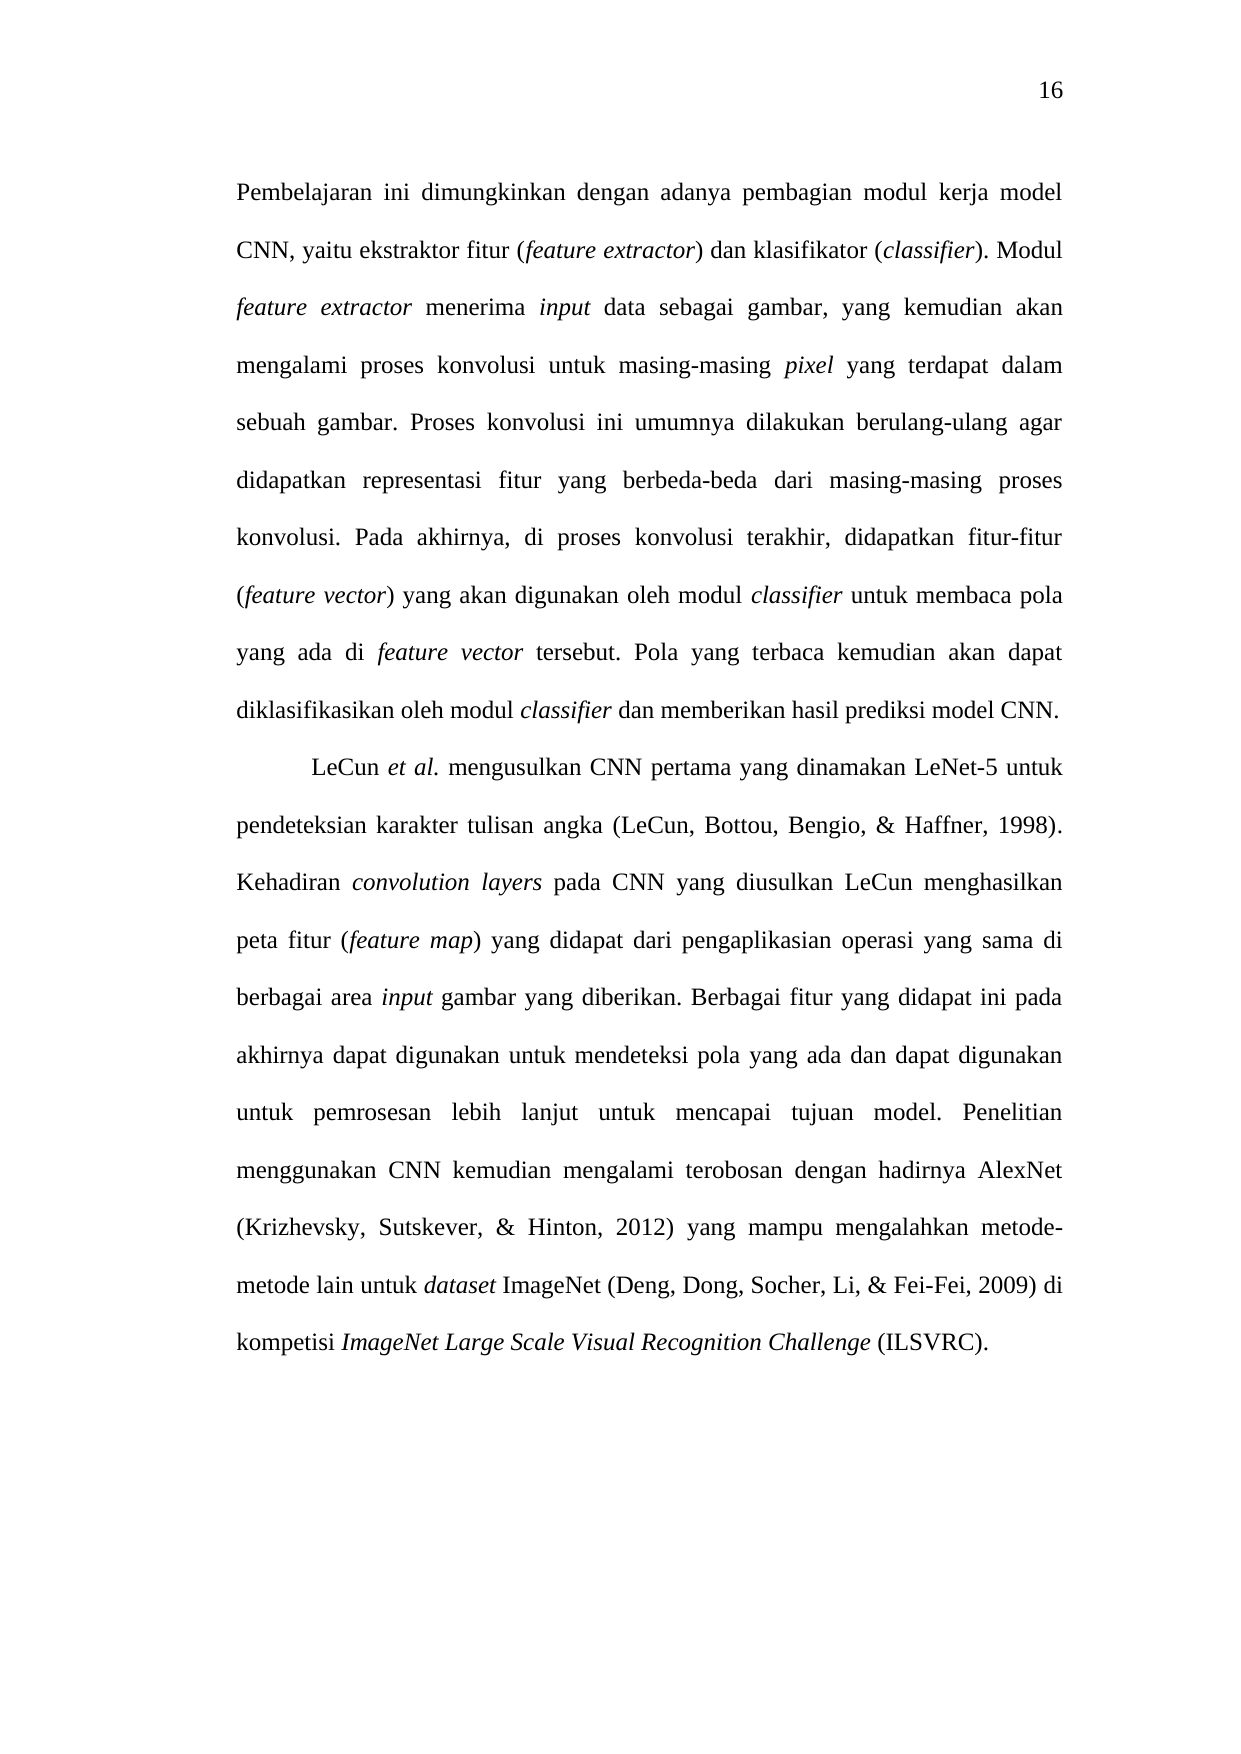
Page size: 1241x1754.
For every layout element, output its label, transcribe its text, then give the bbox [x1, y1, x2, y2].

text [236, 177, 1063, 723]
text LeCun et al. mengusulkan CNN pertama yang dinamakan LeNet-5 untuk pendeteksian karakter tulisan angka. Kehadiran convolution layers pada CNN yang diusulkan LeCun menghasilkan peta fitur (feature map) yang didapat dari pengaplikasian operasi yang sama di berbagai area input gambar yang diberikan. Berbagai fitur yang didapat ini pada akhirnya dapat digunakan untuk mendeteksi pola yang ada dan dapat digunakan untuk pemrosesan lebih lanjut untuk mencapai tujuan model. Penelitian menggunakan CNN kemudian mengalami terobosan dengan hadirnya AlexNet yang mampu mengalahkan metode-metode lain untuk dataset ImageNet di kompetisi ImageNet Large Scale Visual Recognition Challenge (ILSVRC). [236, 752, 1063, 1356]
